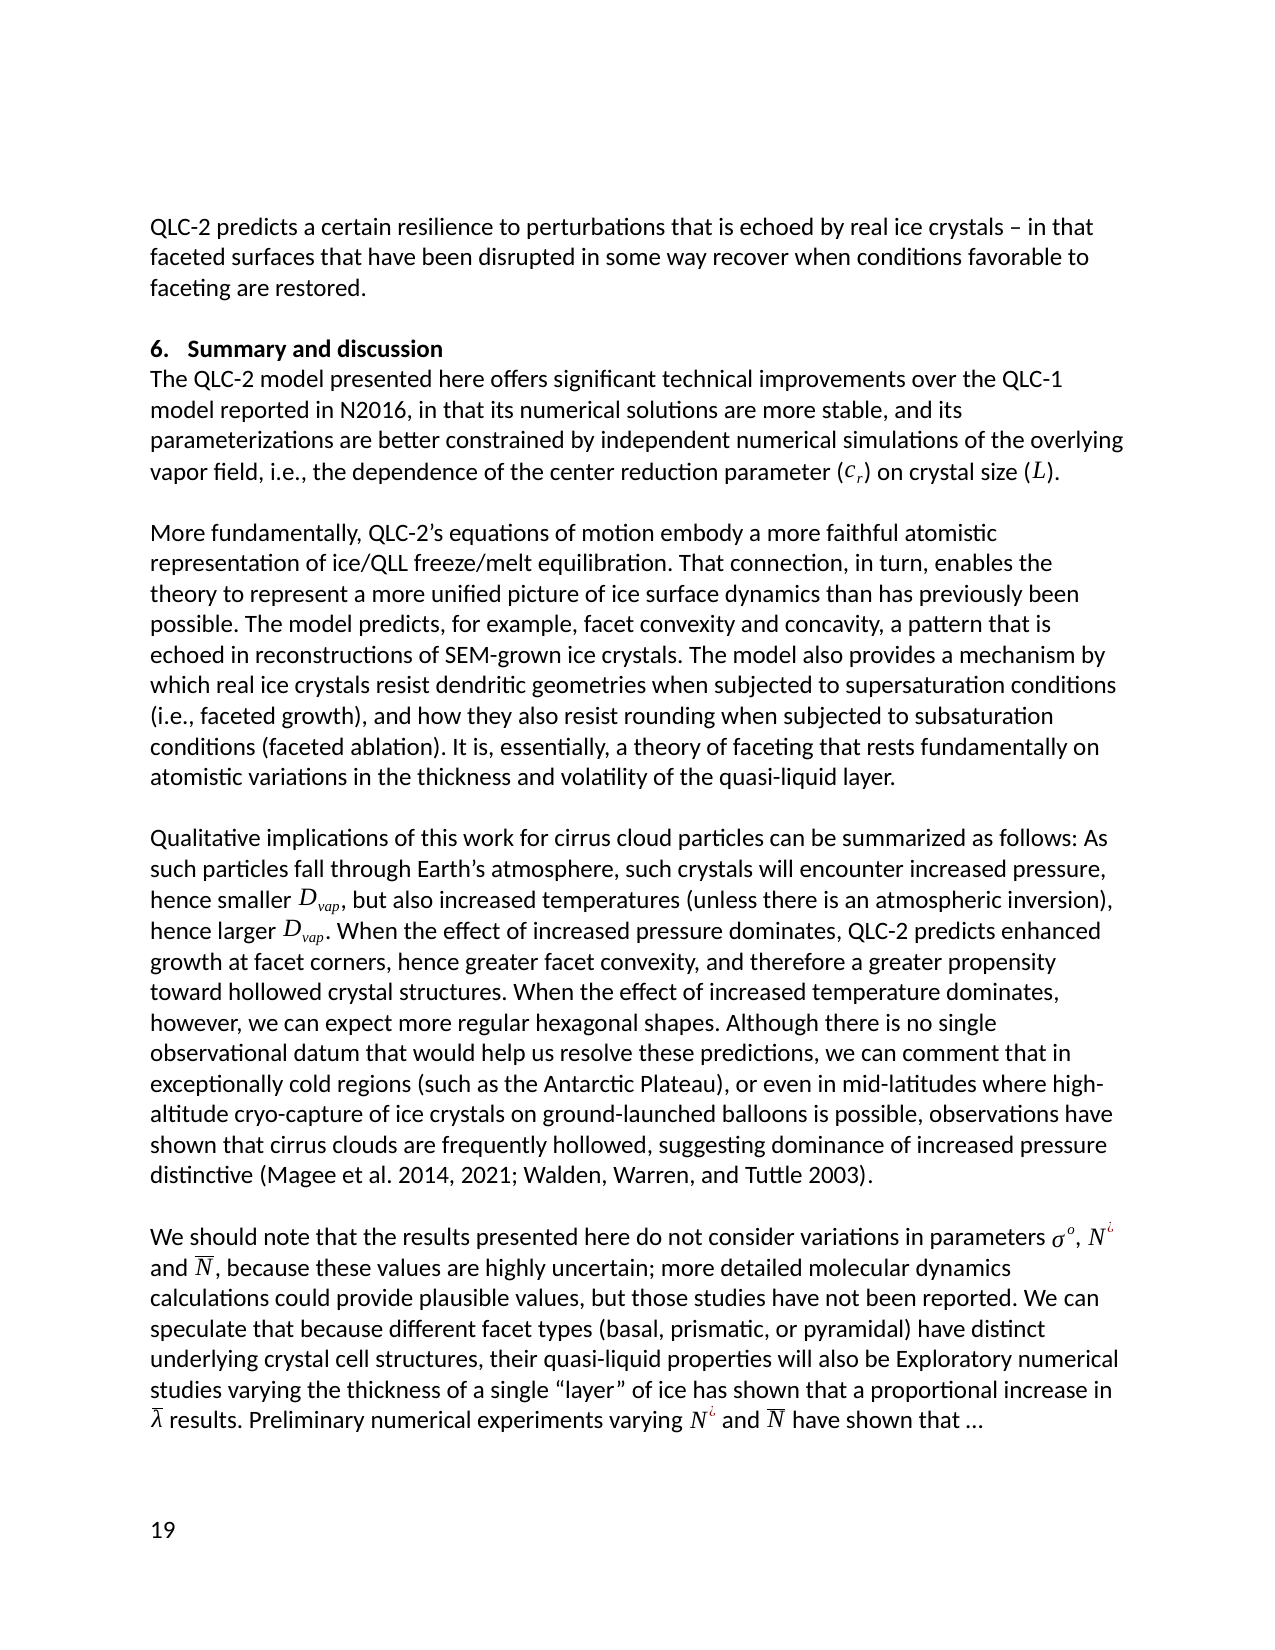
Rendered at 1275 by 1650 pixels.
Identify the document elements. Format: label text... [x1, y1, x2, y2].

text More fundamentally, QLC-2’s equations of motion embody a more faithful atomistic representation of ice/QLL freeze/melt equilibration. That connection, in turn, enables the theory to represent a more unified picture of ice surface dynamics than has previously been possible. The model predicts, for example, facet convexity and concavity, a pattern that is echoed in reconstructions of SEM-grown ice crystals. The model also provides a mechanism by which real ice crystals resist dendritic geometries when subjected to supersaturation conditions (i.e., faceted growth), and how they also resist rounding when subjected to subsaturation conditions (faceted ablation). It is, essentially, a theory of faceting that rests fundamentally on atomistic variations in the thickness and volatility of the quasi-liquid layer. [150, 517, 1125, 792]
list Summary and discussion [150, 333, 1125, 364]
text The QLC-2 model presented here offers significant technical improvements over the QLC-1 model reported in N2016, in that its numerical solutions are more stable, and its parameterizations are better constrained by independent numerical simulations of the overlying vapor field, i.e., the dependence of the center reduction parameter () on crystal size (). [150, 364, 1125, 487]
text Qualitative implications of this work for cirrus cloud particles can be summarized as follows: As such particles fall through Earth’s atmosphere, such crystals will encounter increased pressure, hence smaller , but also increased temperatures (unless there is an atmospheric inversion), hence larger . When the effect of increased pressure dominates, QLC-2 predicts enhanced growth at facet corners, hence greater facet convexity, and therefore a greater propensity toward hollowed crystal structures. When the effect of increased temperature dominates, however, we can expect more regular hexagonal shapes. Although there is no single observational datum that would help us resolve these predictions, we can comment that in exceptionally cold regions (such as the Antarctic Plateau), or even in mid-latitudes where high-altitude cryo-capture of ice crystals on ground-launched balloons is possible, observations have shown that cirrus clouds are frequently hollowed, suggesting dominance of increased pressure distinctive (Magee et al. 2014, 2021; Walden, Warren, and Tuttle 2003). [150, 822, 1125, 1190]
text QLC-2 predicts a certain resilience to perturbations that is echoed by real ice crystals – in that faceted surfaces that have been disrupted in some way recover when conditions favorable to faceting are restored. [150, 211, 1125, 303]
text We should note that the results presented here do not consider variations in parameters , and , because these values are highly uncertain; more detailed molecular dynamics calculations could provide plausible values, but those studies have not been reported. We can speculate that because different facet types (basal, prismatic, or pyramidal) have distinct underlying crystal cell structures, their quasi-liquid properties will also be Exploratory numerical studies varying the thickness of a single “layer” of ice has shown that a proportional increase in results. Preliminary numerical experiments varying and have shown that … [150, 1221, 1125, 1435]
